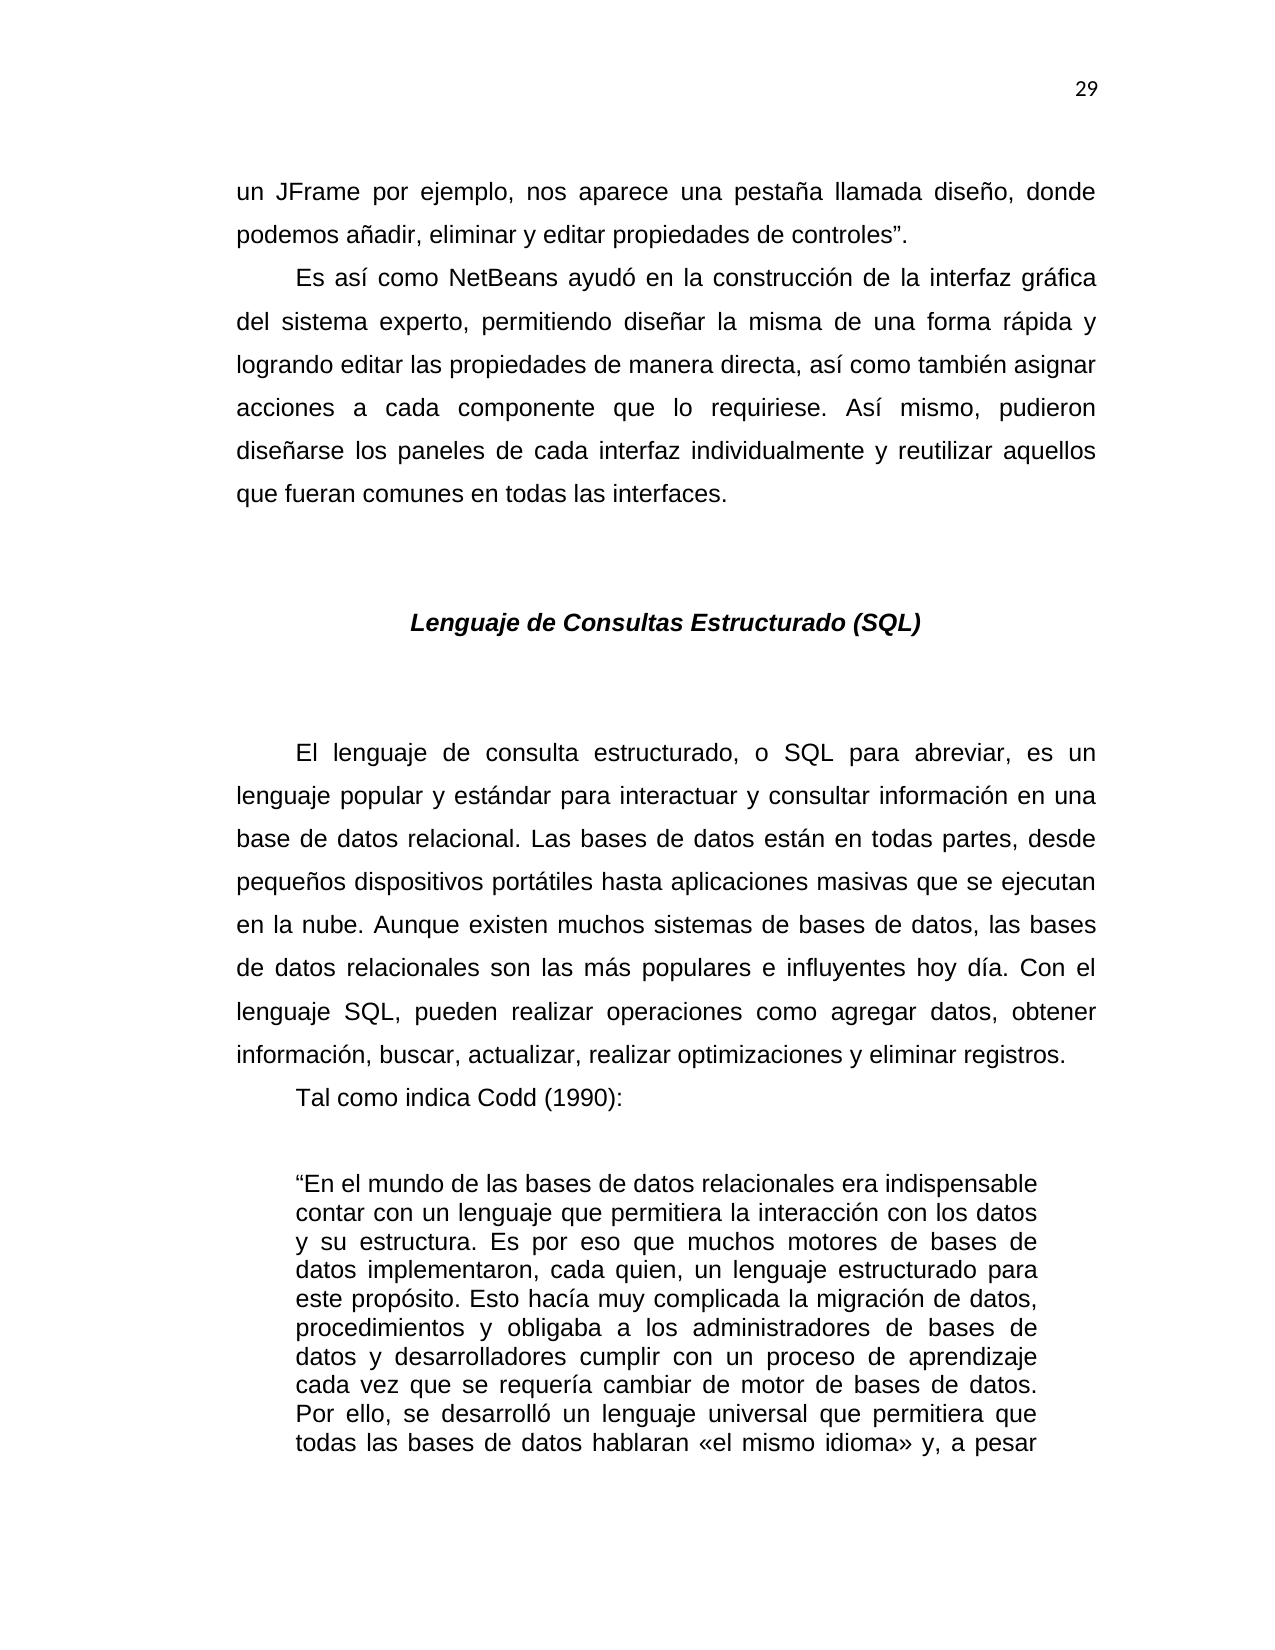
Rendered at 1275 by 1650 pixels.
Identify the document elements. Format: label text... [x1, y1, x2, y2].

text El lenguaje de consulta estructurado, o SQL para abreviar, es un lenguaje popular y estándar para interactuar y consultar información en una base de datos relacional. Las bases de datos están en todas partes, desde pequeños dispositivos portátiles hasta aplicaciones masivas que se ejecutan en la nube. Aunque existen muchos sistemas de bases de datos, las bases de datos relacionales son las más populares e influyentes hoy día. Con el lenguaje SQL, pueden realizar operaciones como agregar datos, obtener información, buscar, actualizar, realizar optimizaciones y eliminar registros. [236, 738, 1098, 1068]
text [236, 177, 1098, 249]
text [295, 1169, 1039, 1457]
text Es así como NetBeans ayudó en la construcción de la interfaz gráfica del sistema experto, permitiendo diseñar la misma de una forma rápida y logrando editar las propiedades de manera directa, así como también asignar acciones a cada componente que lo requiriese. Así mismo, pudieron diseñarse los paneles de cada interfaz individualmente y reutilizar aquellos que fueran comunes en todas las interfaces. [236, 263, 1098, 508]
text Tal como indica Codd (1990): [236, 1083, 1098, 1112]
text Lenguaje de Consultas Estructurado (SQL) [236, 608, 1098, 637]
